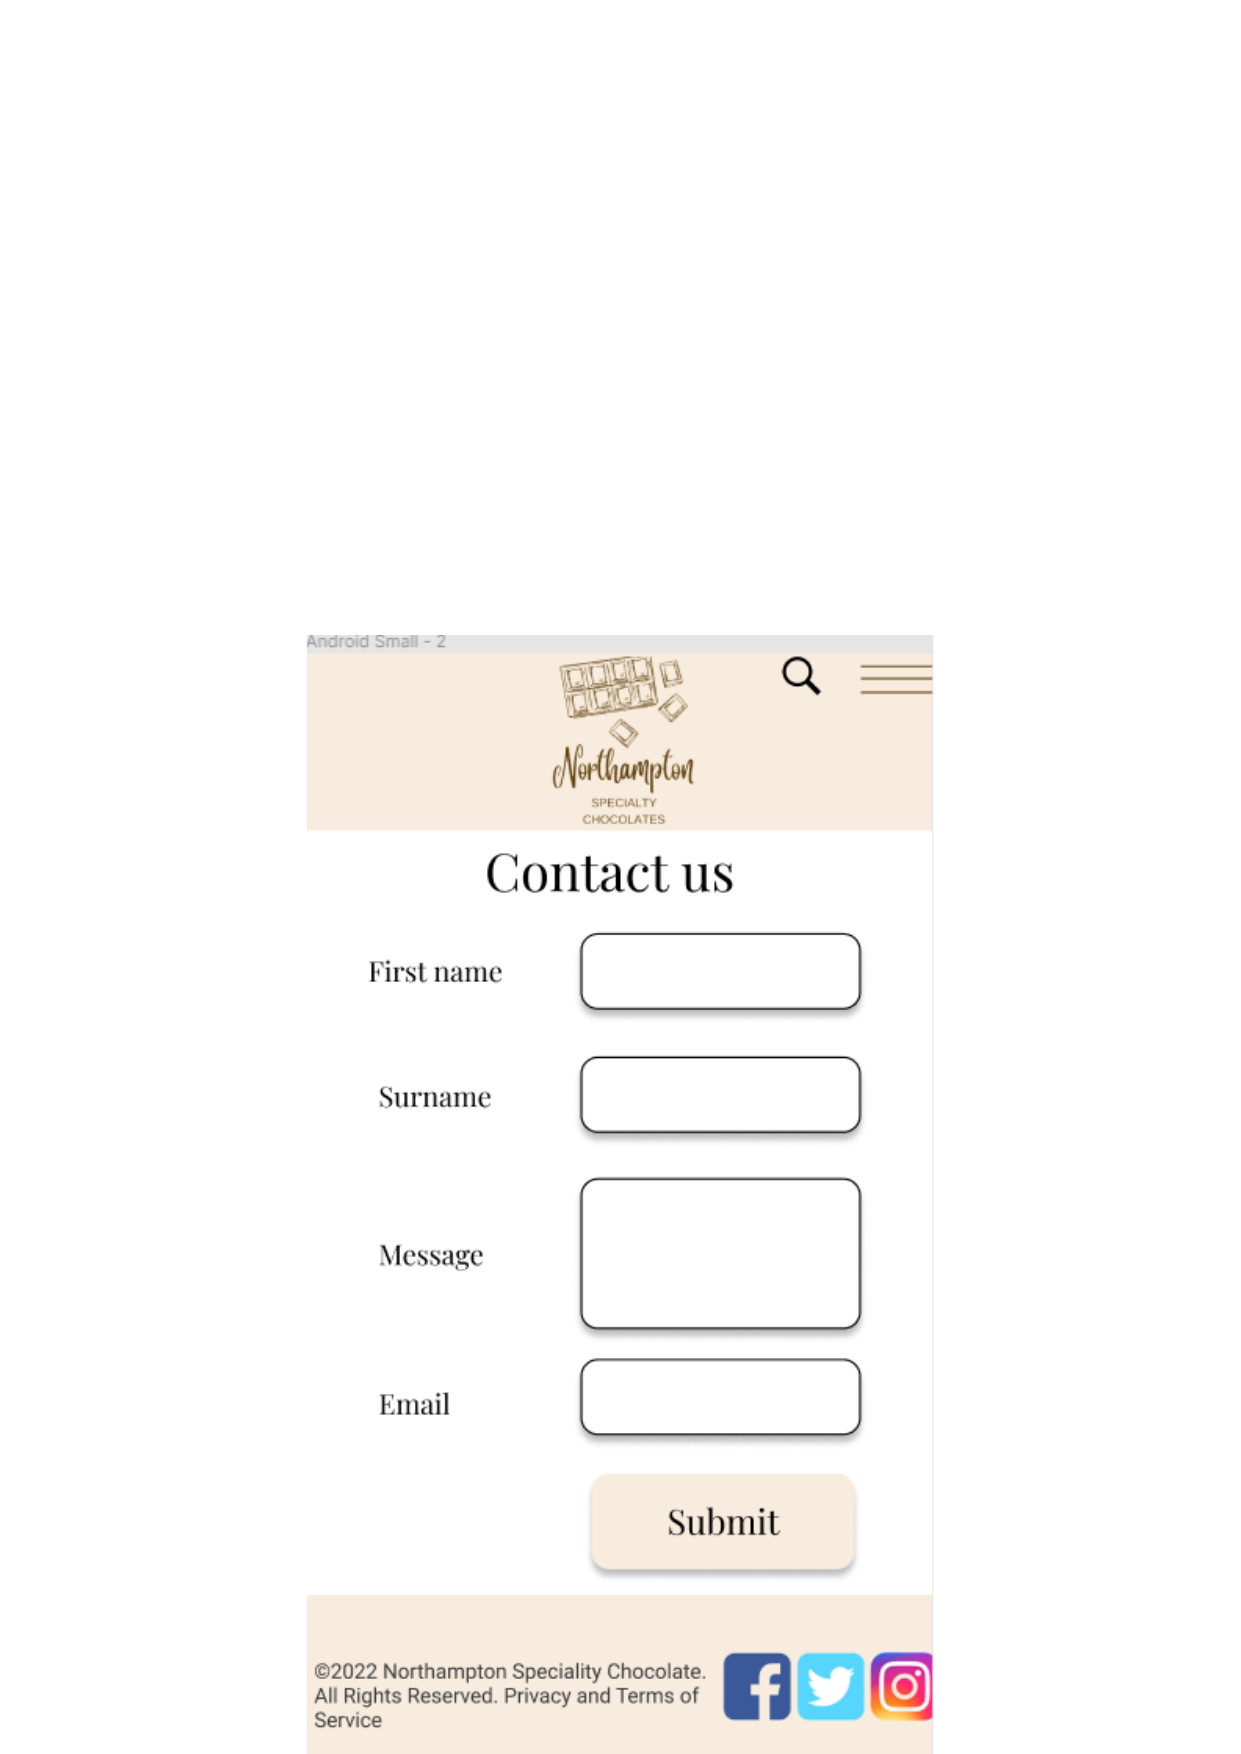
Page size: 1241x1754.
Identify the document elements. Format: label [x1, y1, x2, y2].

picture [306, 635, 934, 1754]
